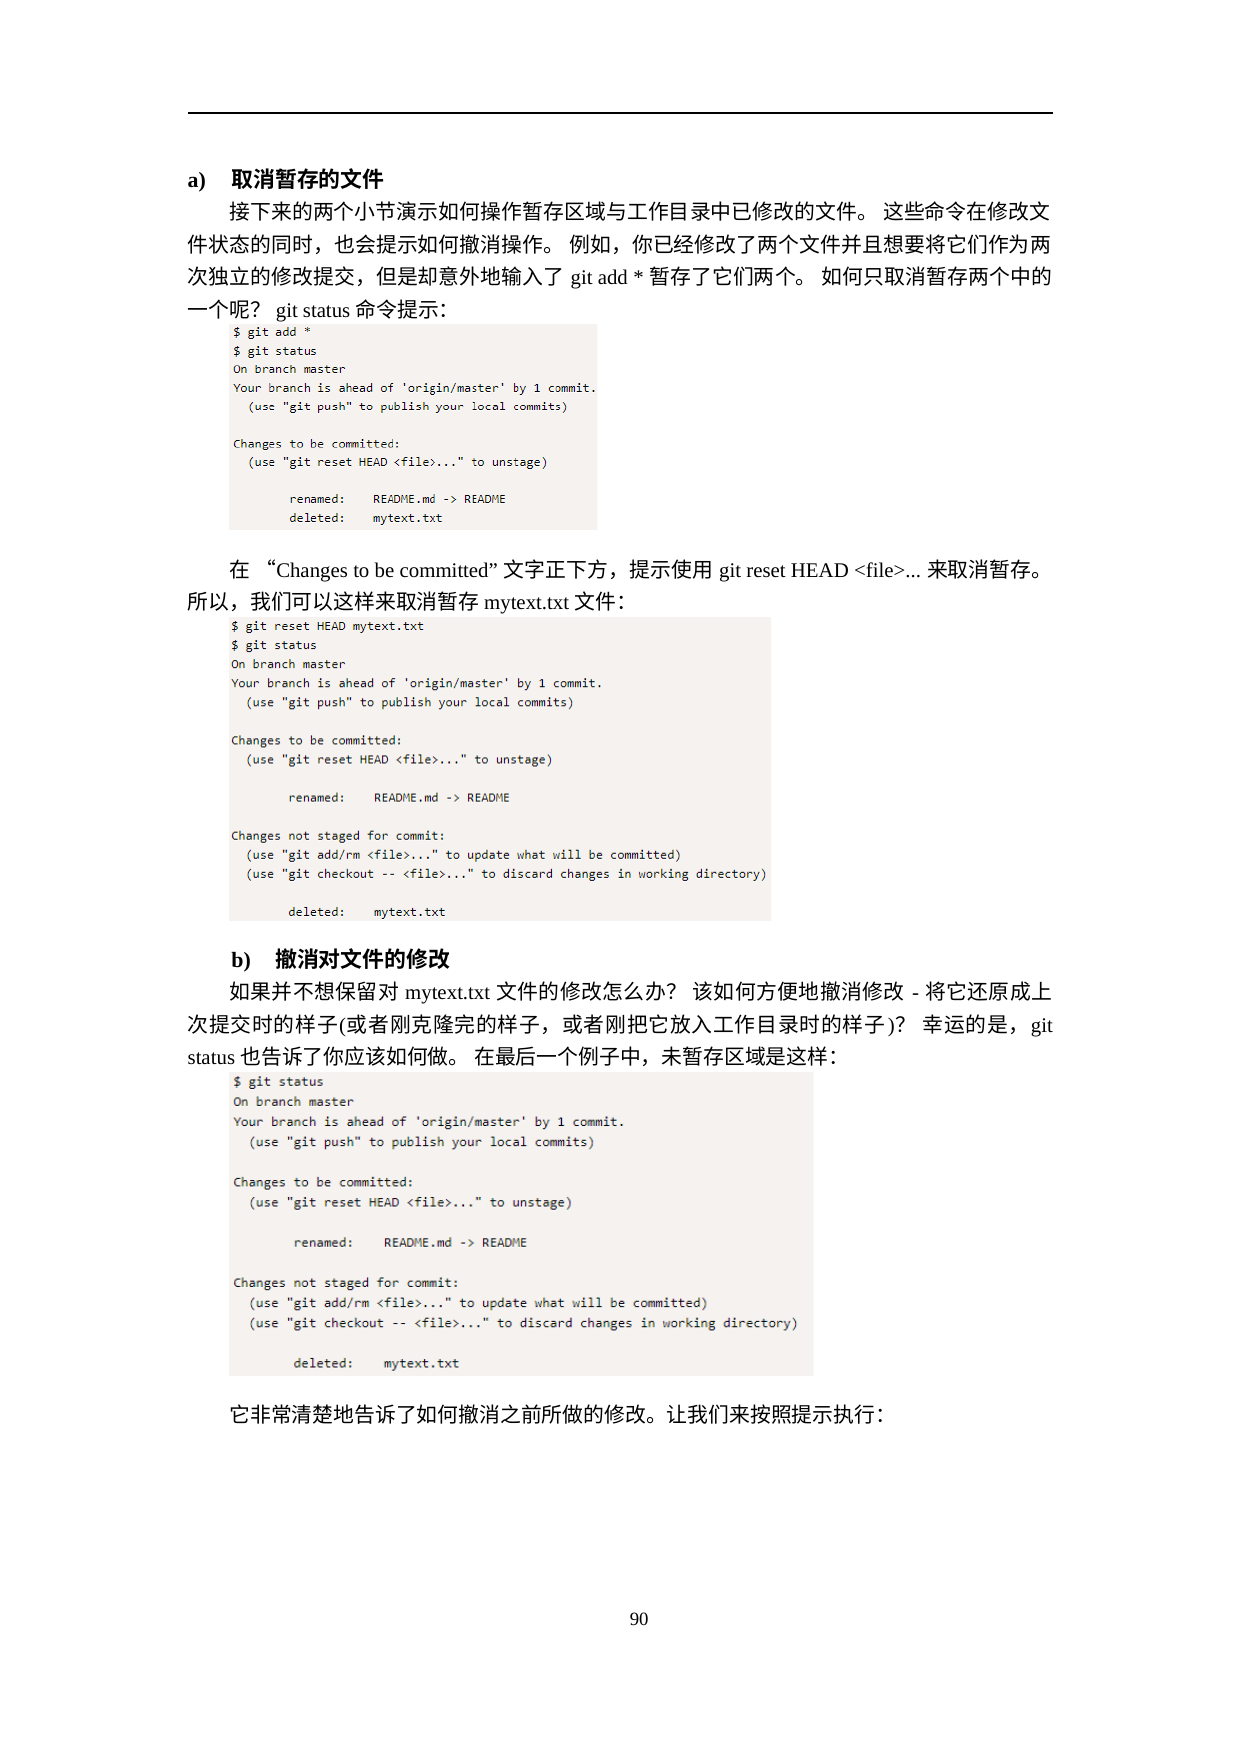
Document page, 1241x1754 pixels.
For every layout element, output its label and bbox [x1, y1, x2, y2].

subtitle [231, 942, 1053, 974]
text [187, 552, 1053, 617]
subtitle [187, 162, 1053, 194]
picture [229, 324, 598, 530]
picture [229, 617, 772, 921]
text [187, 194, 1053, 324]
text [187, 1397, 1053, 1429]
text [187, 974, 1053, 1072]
picture [229, 1072, 814, 1376]
